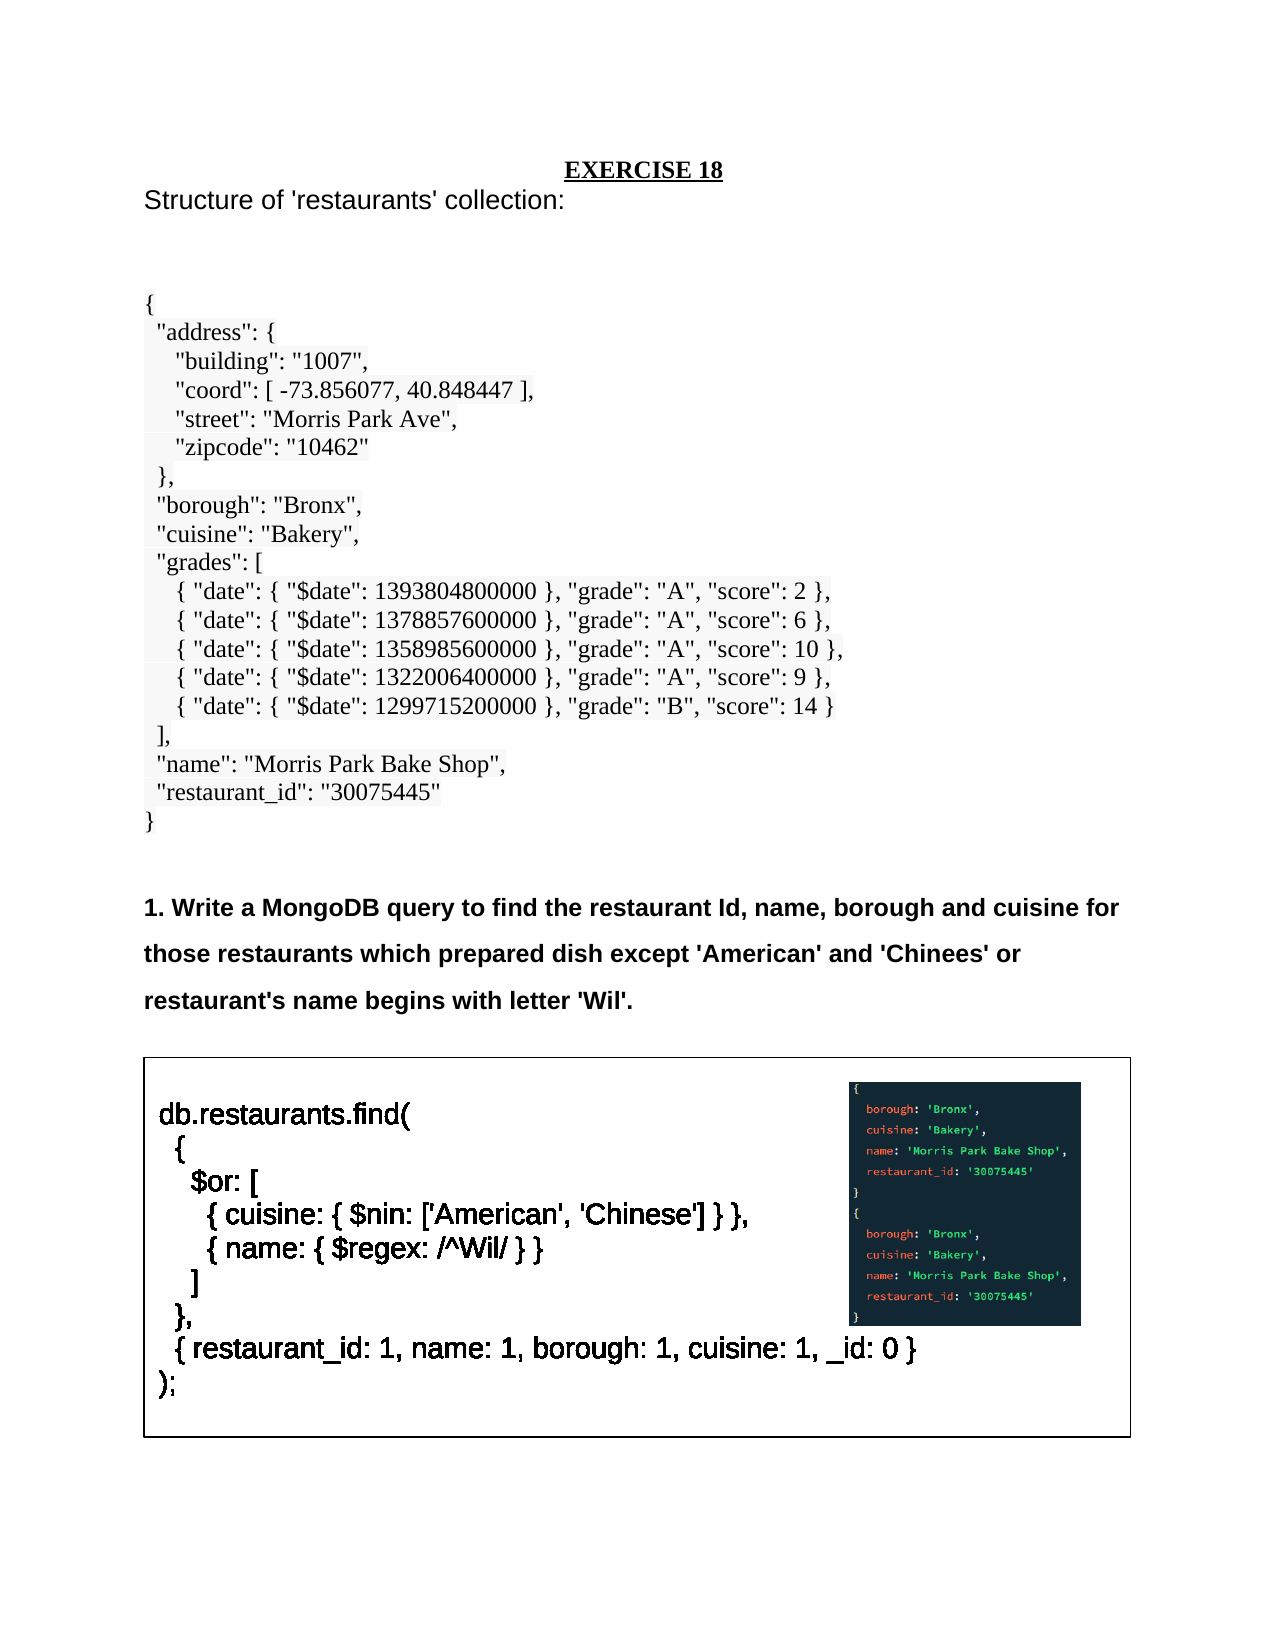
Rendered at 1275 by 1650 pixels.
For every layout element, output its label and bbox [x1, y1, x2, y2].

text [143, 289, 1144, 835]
picture [849, 1082, 1081, 1326]
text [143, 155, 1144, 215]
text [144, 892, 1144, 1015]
